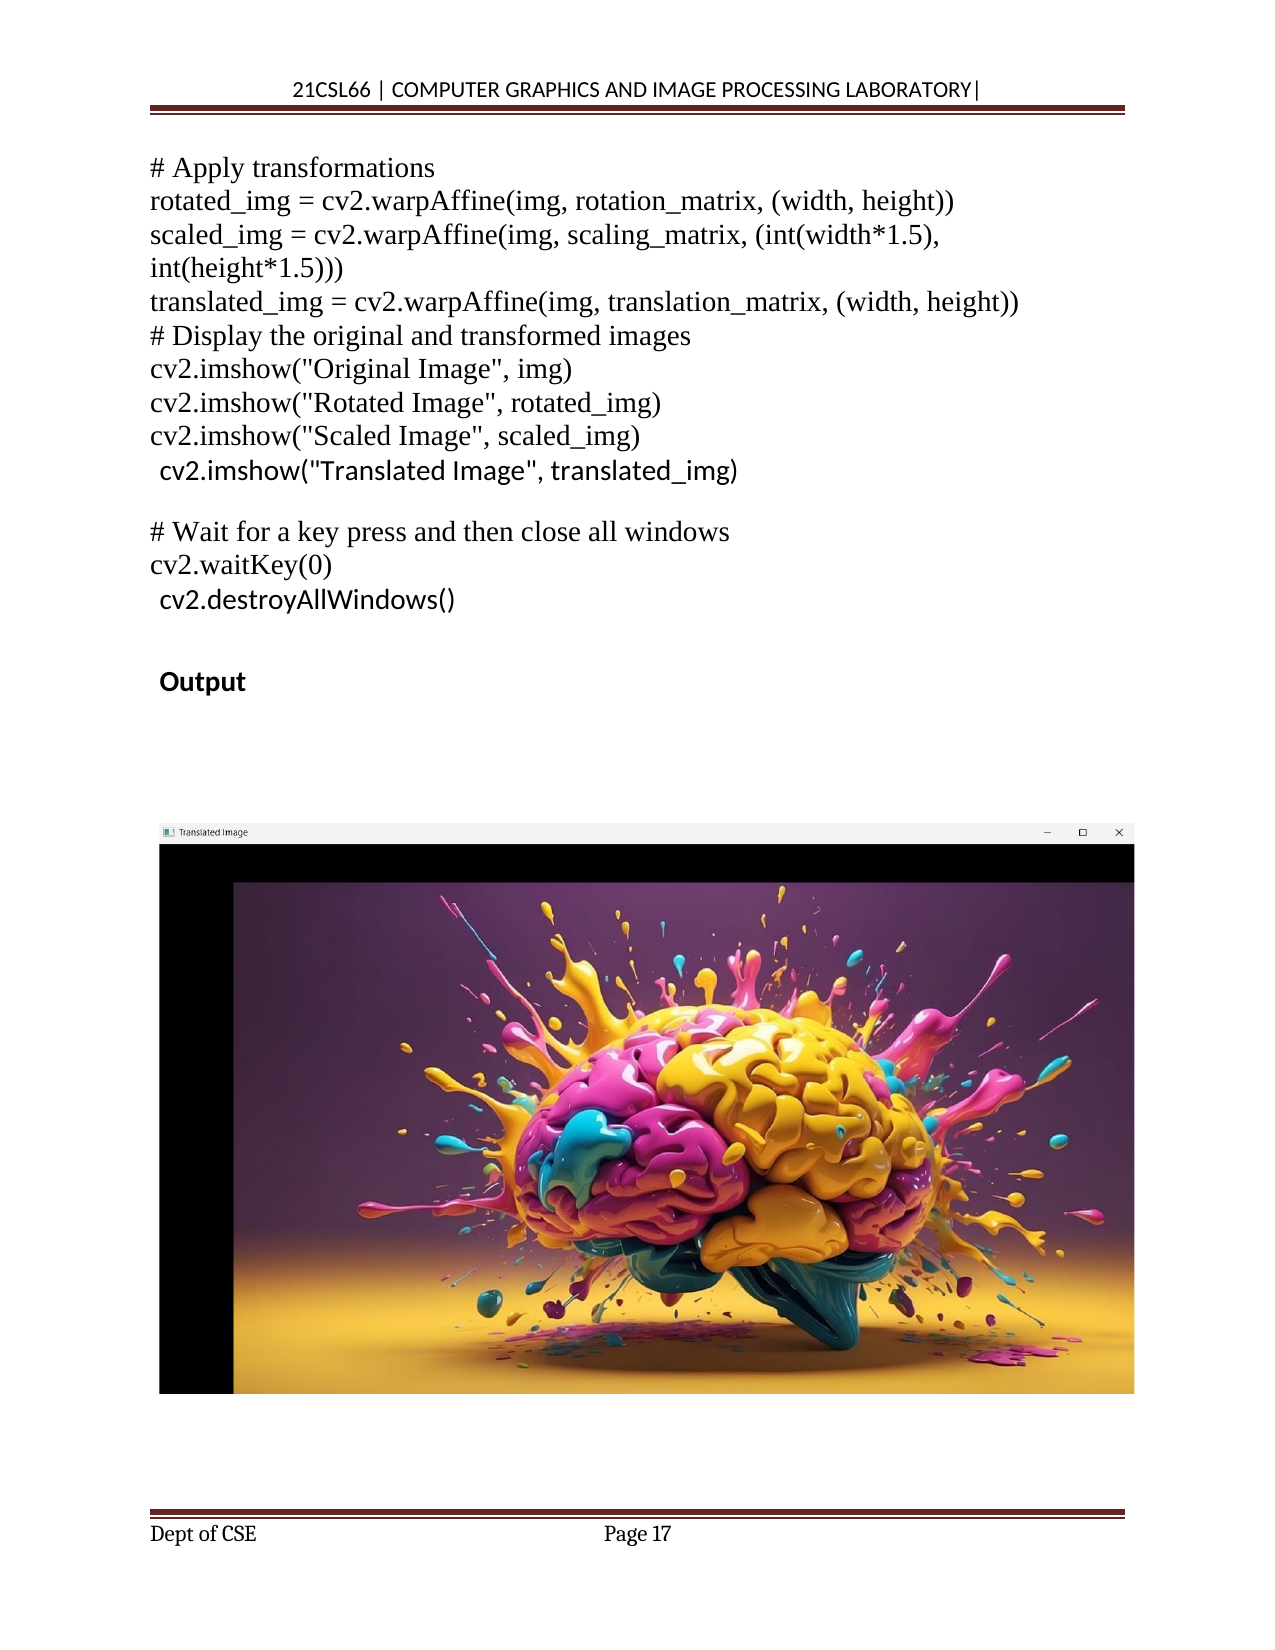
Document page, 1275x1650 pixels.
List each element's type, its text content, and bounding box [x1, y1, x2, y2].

text cv2.imshow("Rotated Image", rotated_img) [150, 385, 1125, 418]
list Output [159, 663, 1125, 698]
text translated_img = cv2.warpAffine(img, translation_matrix, (width, height)) [150, 284, 1125, 318]
text # Wait for a key press and then close all windows [150, 514, 1125, 547]
text cv2.imshow("Scaled Image", scaled_img) [150, 418, 1125, 452]
text cv2.imshow("Original Image", img) [150, 351, 1125, 385]
text scaled_img = cv2.warpAffine(img, scaling_matrix, (int(width*1.5), int(height*1.5))) [150, 217, 1125, 284]
text cv2.waitKey(0) [150, 547, 1125, 581]
text rotated_img = cv2.warpAffine(img, rotation_matrix, (width, height)) [150, 183, 1125, 217]
text # Display the original and transformed images [150, 318, 1125, 351]
list cv2.imshow("Translated Image", translated_img) [159, 452, 1125, 487]
text # Apply transformations [150, 150, 1125, 183]
list cv2.destroyAllWindows() [159, 581, 1125, 616]
